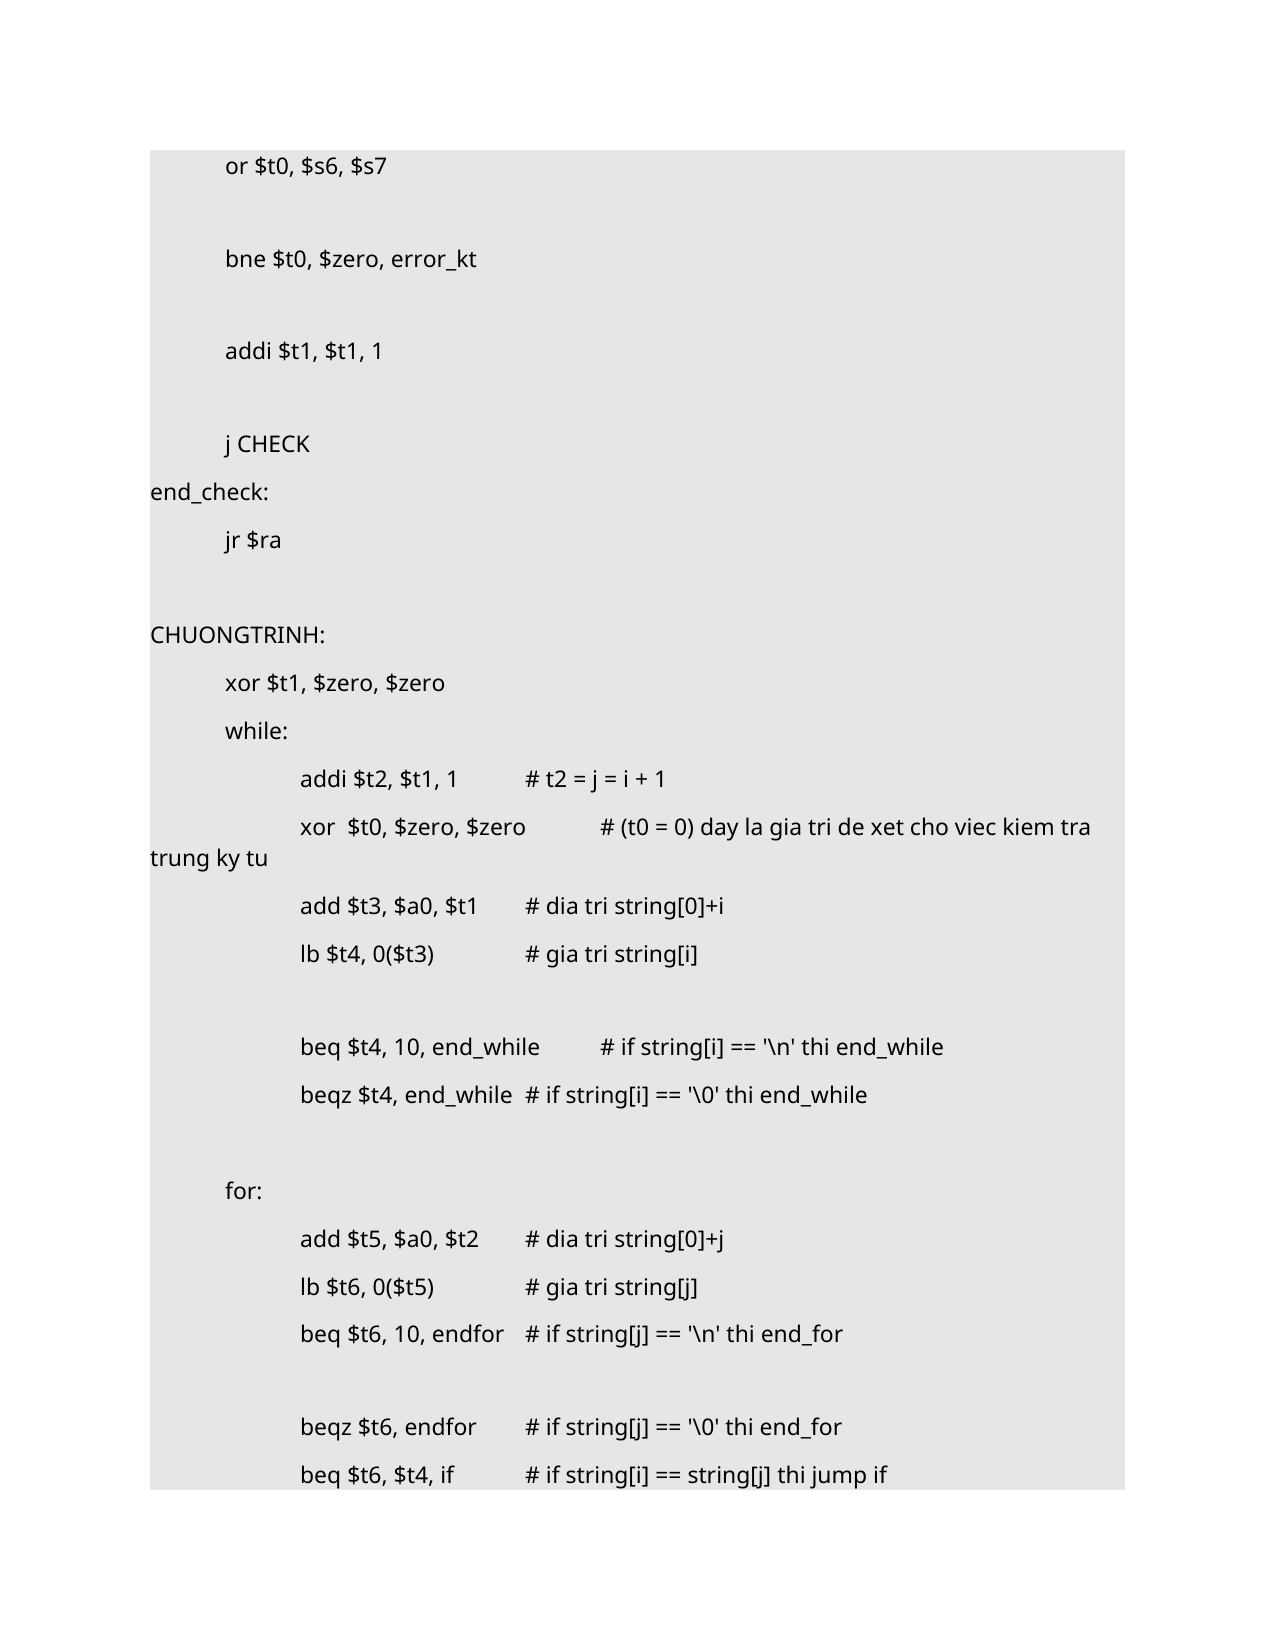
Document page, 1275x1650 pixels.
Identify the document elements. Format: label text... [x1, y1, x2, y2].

text CHUONGTRINH: [150, 619, 1125, 651]
text add $t3, $a0, $t1 # dia tri string[0]+i [150, 890, 1125, 922]
text xor $t1, $zero, $zero [150, 667, 1125, 699]
text end_check: [150, 476, 1125, 507]
text xor $t0, $zero, $zero # (t0 = 0) day la gia tri de xet cho viec kiem tra trung ky tu [150, 811, 1125, 874]
text addi $t1, $t1, 1 [150, 335, 1125, 366]
text add $t5, $a0, $t2 # dia tri string[0]+j [150, 1222, 1125, 1254]
text lb $t4, 0($t3) # gia tri string[i] [150, 938, 1125, 969]
text addi $t2, $t1, 1 # t2 = j = i + 1 [150, 763, 1125, 794]
text or $t0, $s6, $s7 [150, 150, 1125, 181]
text lb $t6, 0($t5) # gia tri string[j] [150, 1270, 1125, 1302]
text bne $t0, $zero, error_kt [150, 243, 1125, 274]
text j CHECK [150, 428, 1125, 459]
text jr $ra [150, 524, 1125, 555]
text beqz $t4, end_while # if string[i] == '\0' thi end_while [150, 1079, 1125, 1110]
text while: [150, 715, 1125, 747]
text beq $t6, 10, endfor # if string[j] == '\n' thi end_for [150, 1318, 1125, 1349]
text beq $t6, $t4, if # if string[i] == string[j] thi jump if [150, 1459, 1125, 1490]
text beq $t4, 10, end_while # if string[i] == '\n' thi end_while [150, 1031, 1125, 1062]
text for: [150, 1174, 1125, 1206]
text beqz $t6, endfor # if string[j] == '\0' thi end_for [150, 1411, 1125, 1442]
